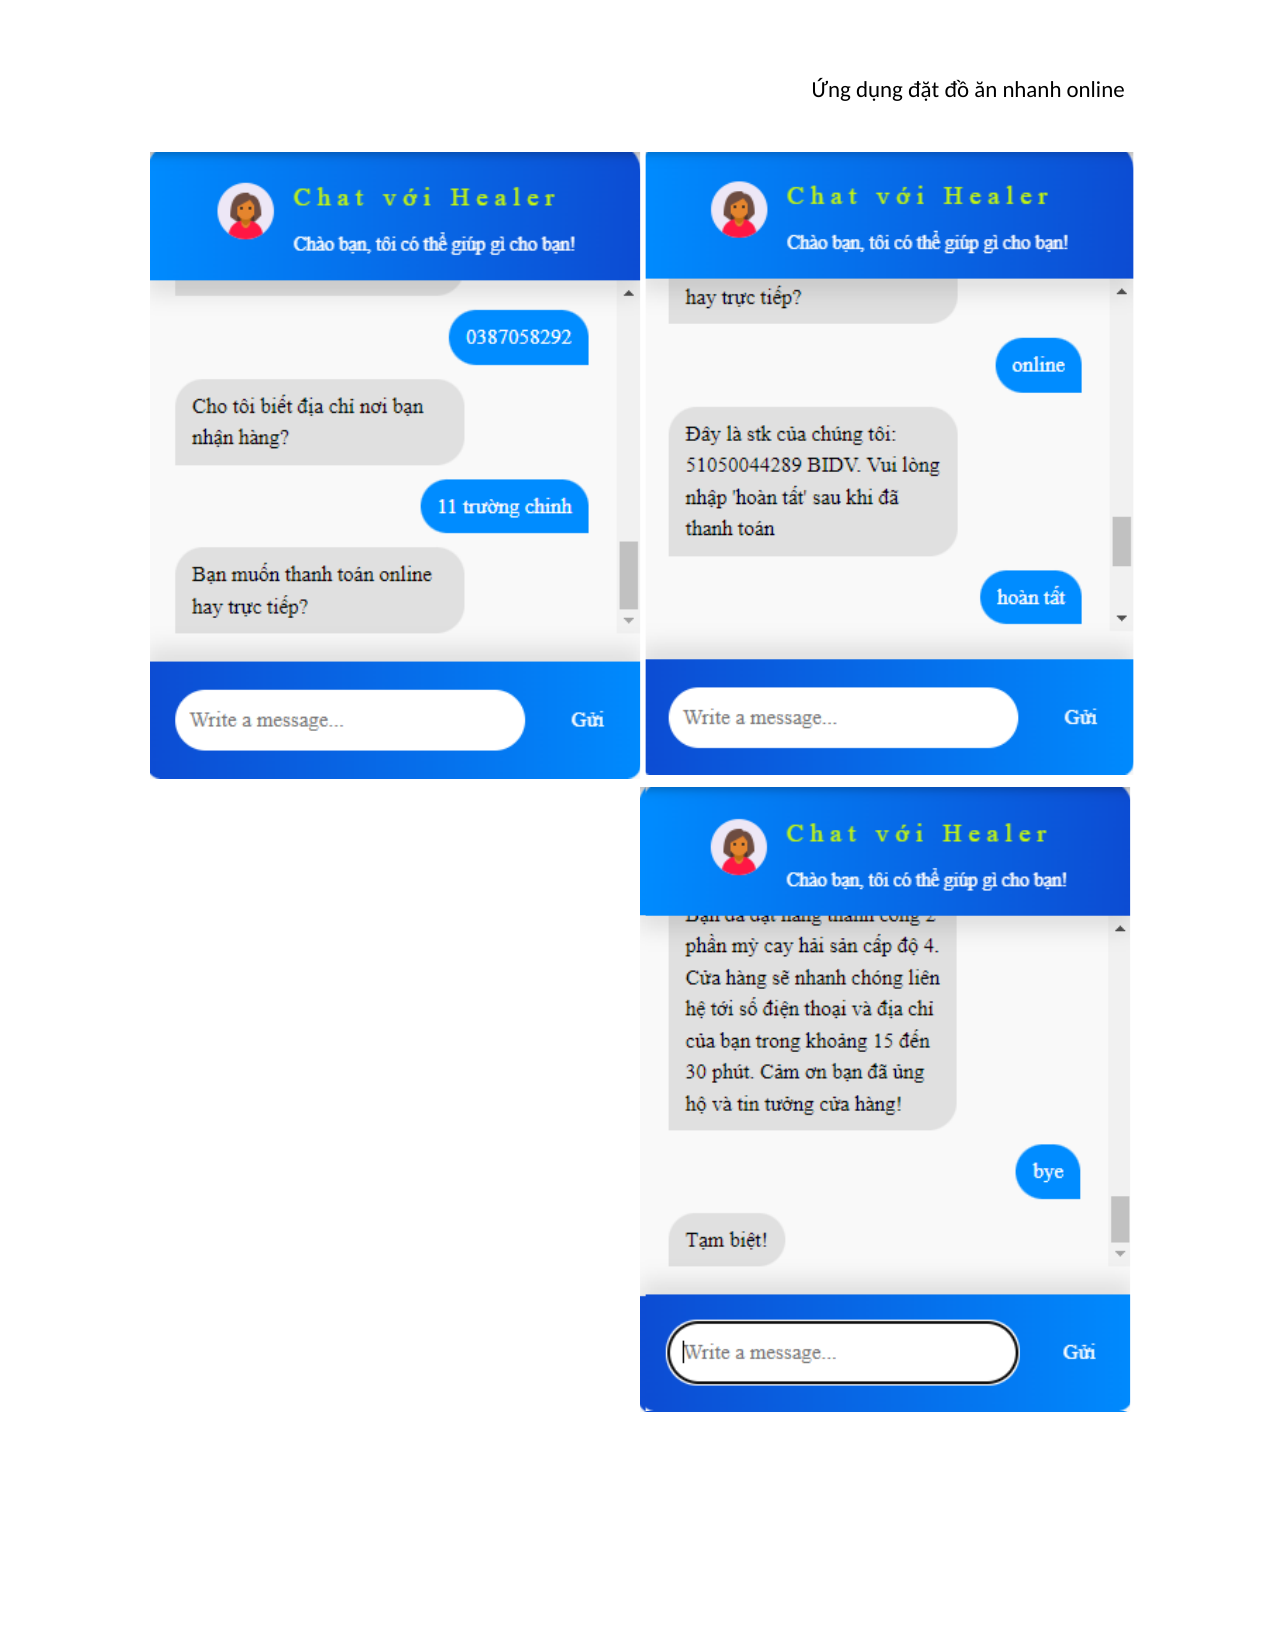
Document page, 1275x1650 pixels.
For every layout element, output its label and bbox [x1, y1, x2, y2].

picture [150, 152, 641, 779]
picture [640, 787, 1131, 1412]
picture [645, 152, 1134, 775]
